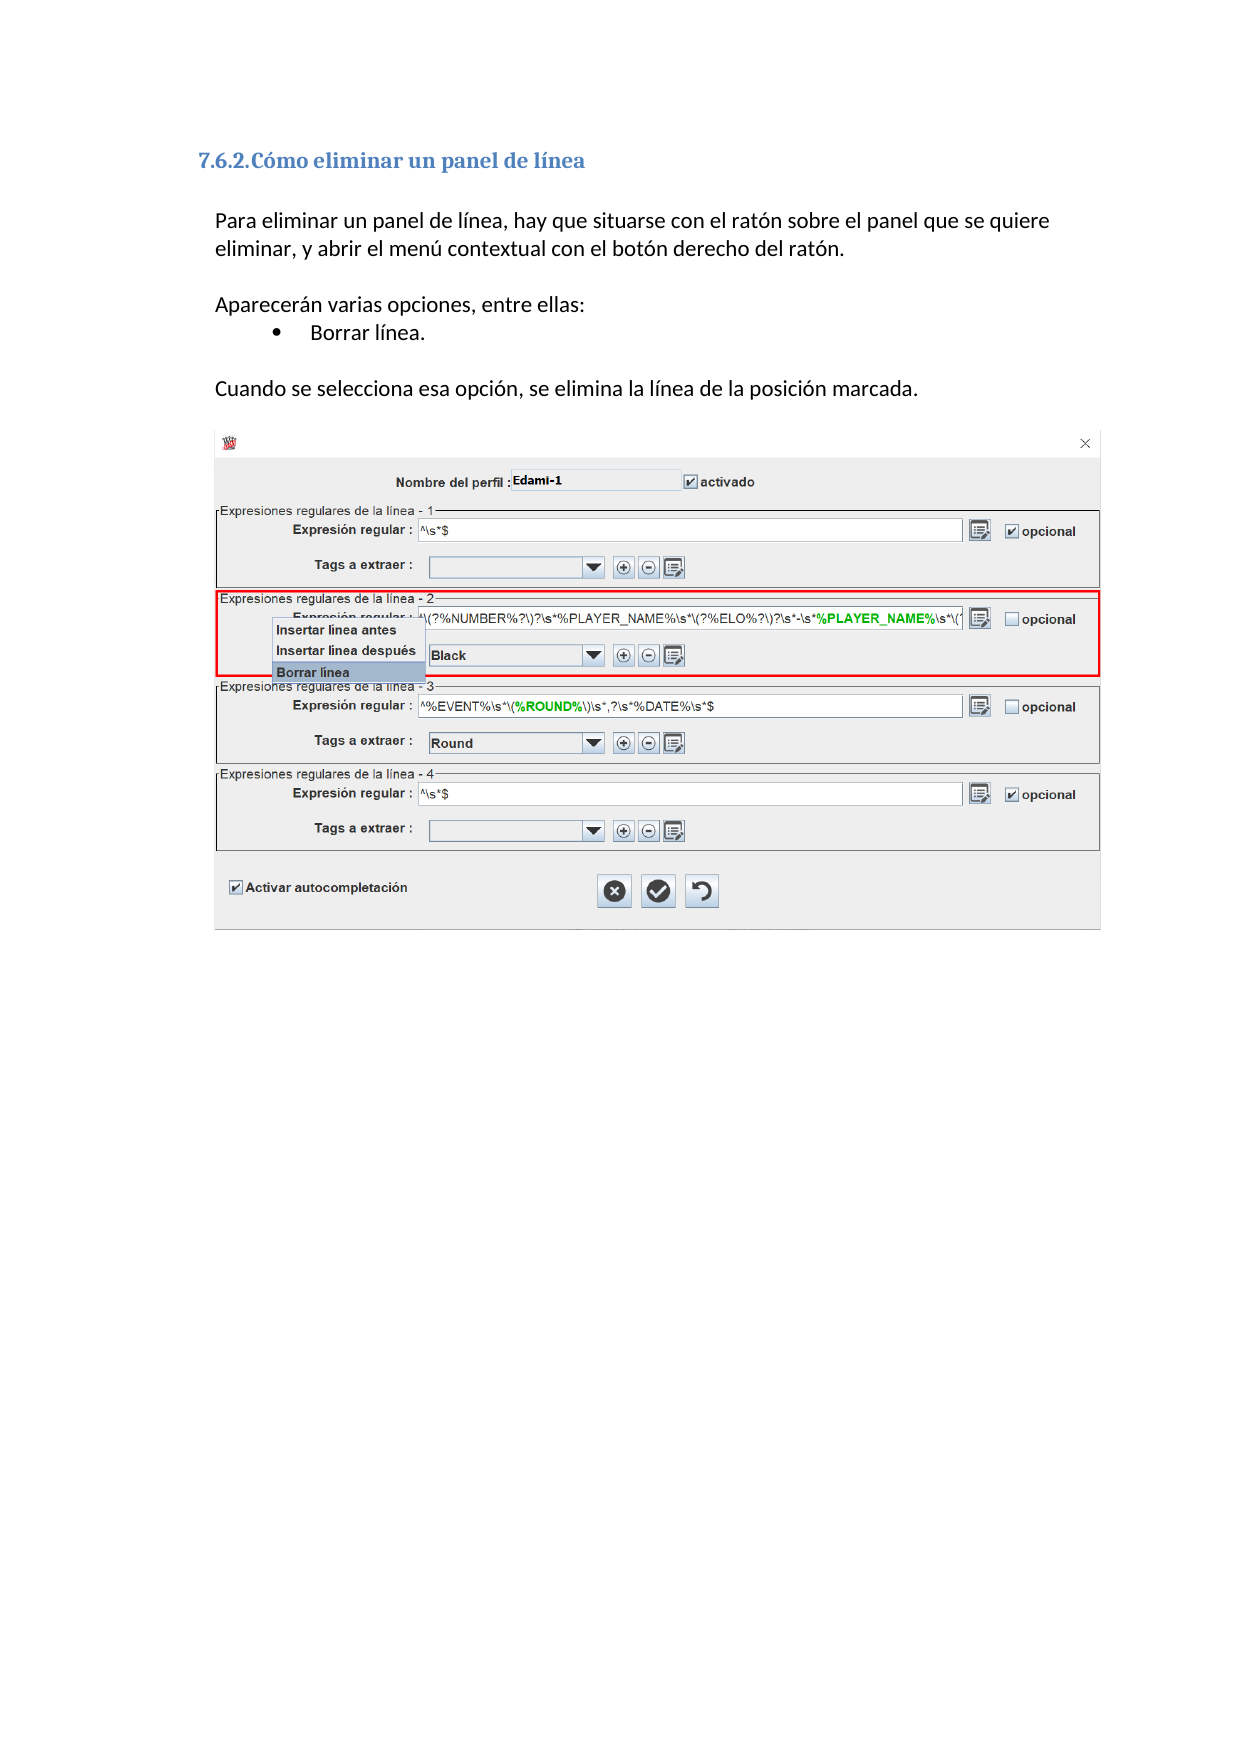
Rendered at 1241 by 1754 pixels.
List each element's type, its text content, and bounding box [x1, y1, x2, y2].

picture [214, 430, 1101, 930]
list Borrar línea. [273, 318, 1063, 346]
text Para eliminar un panel de línea, hay que situarse con el ratón sobre el panel que se quiere eliminar, y abrir el menú contextual con el botón derecho del ratón. [215, 206, 1063, 262]
text Cuando se selecciona esa opción, se elimina la línea de la posición marcada. [215, 374, 1063, 402]
subtitle Cómo eliminar un panel de línea [198, 148, 1063, 174]
text Aparecerán varias opciones, entre ellas: [215, 290, 1063, 318]
